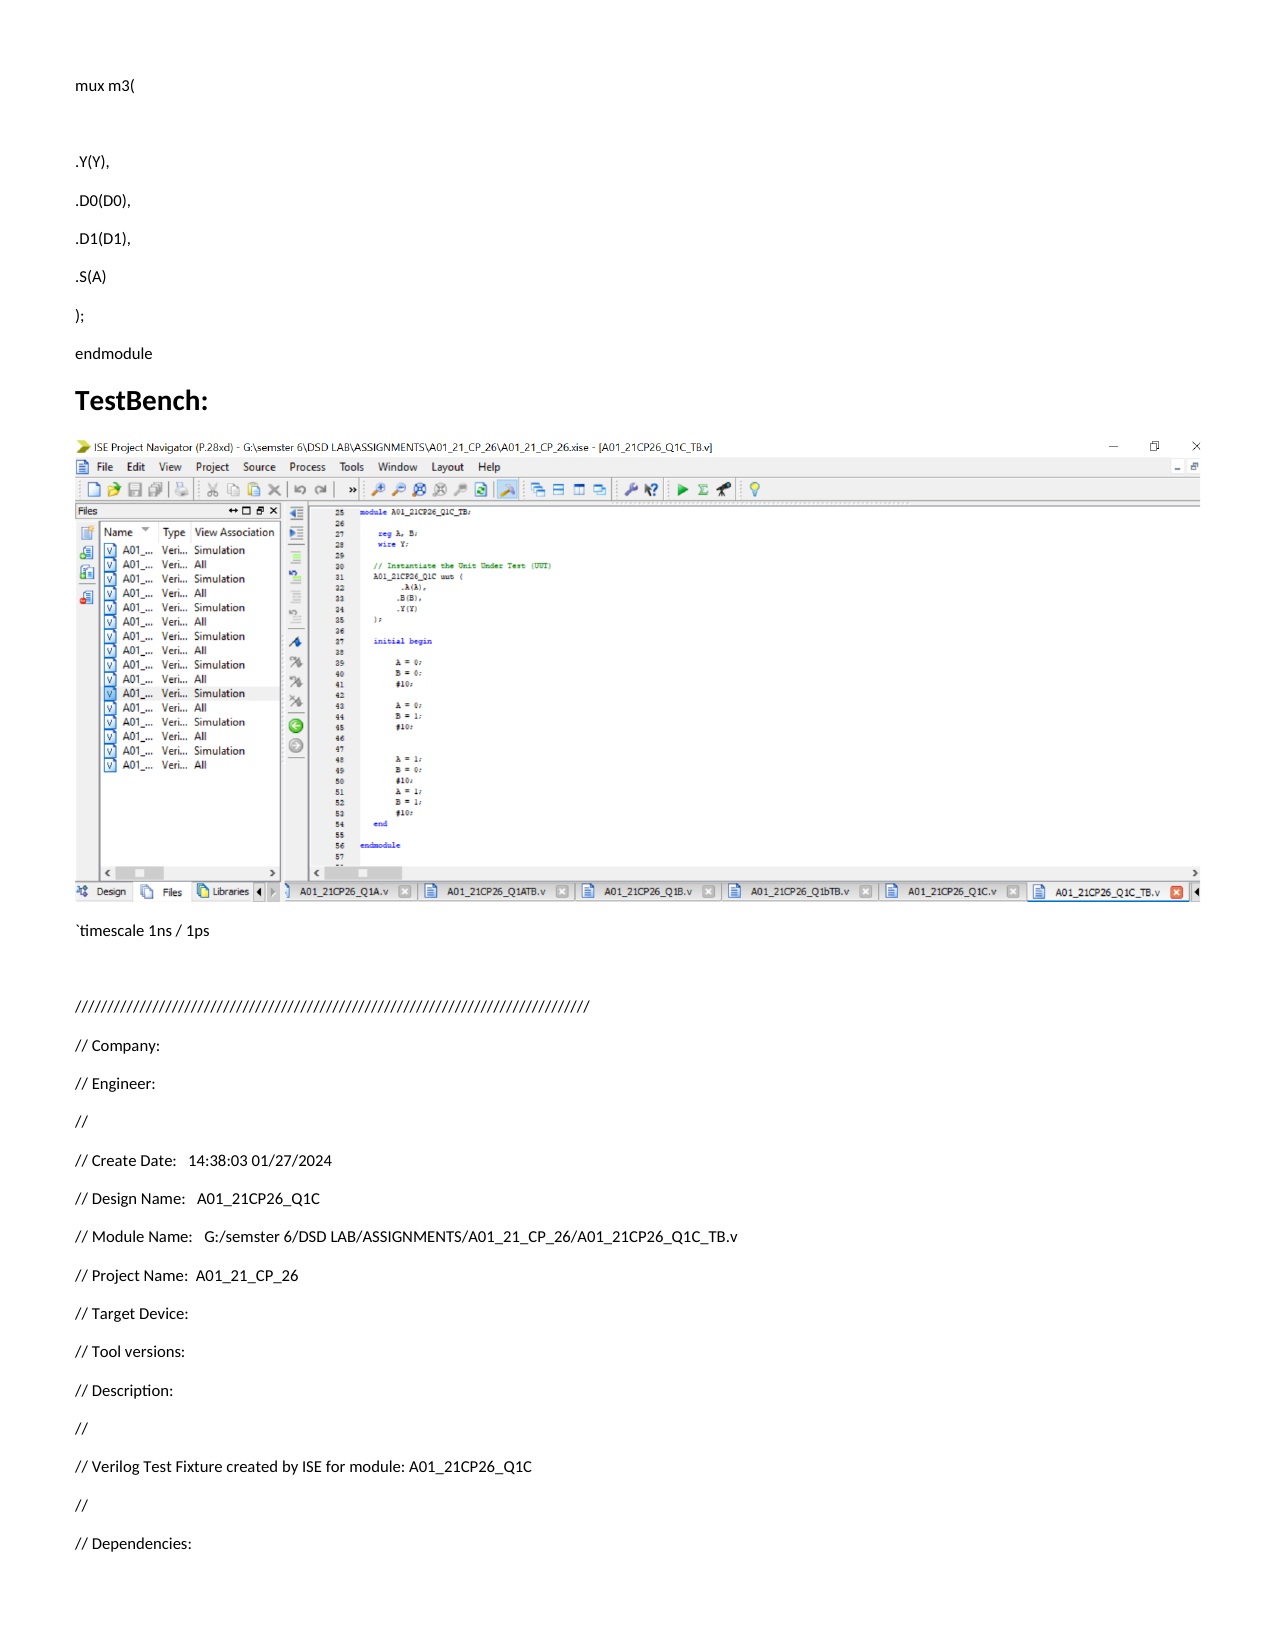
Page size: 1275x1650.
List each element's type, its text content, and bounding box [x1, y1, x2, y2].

text .Y(Y), [75, 152, 1200, 172]
picture [75, 436, 1200, 902]
text `timescale 1ns / 1ps [75, 920, 1200, 940]
text // Project Name: A01_21_CP_26 [75, 1265, 1200, 1285]
text .S(A) [75, 267, 1200, 287]
text // Tool versions: [75, 1341, 1200, 1362]
text // Verilog Test Fixture created by ISE for module: A01_21CP26_Q1C [75, 1456, 1200, 1477]
text // Description: [75, 1380, 1200, 1400]
text // Target Device: [75, 1303, 1200, 1323]
text // Design Name: A01_21CP26_Q1C [75, 1188, 1200, 1208]
text ); [75, 305, 1200, 325]
text .D0(D0), [75, 190, 1200, 210]
text // Module Name: G:/semster 6/DSD LAB/ASSIGNMENTS/A01_21_CP_26/A01_21CP26_Q1C_TB.v [75, 1226, 1200, 1247]
text //////////////////////////////////////////////////////////////////////////////// [75, 996, 1200, 1017]
text TestBench: [75, 382, 1200, 417]
text // Create Date: 14:38:03 01/27/2024 [75, 1150, 1200, 1170]
text // [75, 1418, 1200, 1438]
text endmodule [75, 343, 1200, 364]
text mux m3( [75, 75, 1200, 95]
text // [75, 1111, 1200, 1132]
text // Dependencies: [75, 1533, 1200, 1553]
text // Engineer: [75, 1073, 1200, 1093]
text .D1(D1), [75, 228, 1200, 249]
text // Company: [75, 1035, 1200, 1055]
text // [75, 1495, 1200, 1515]
